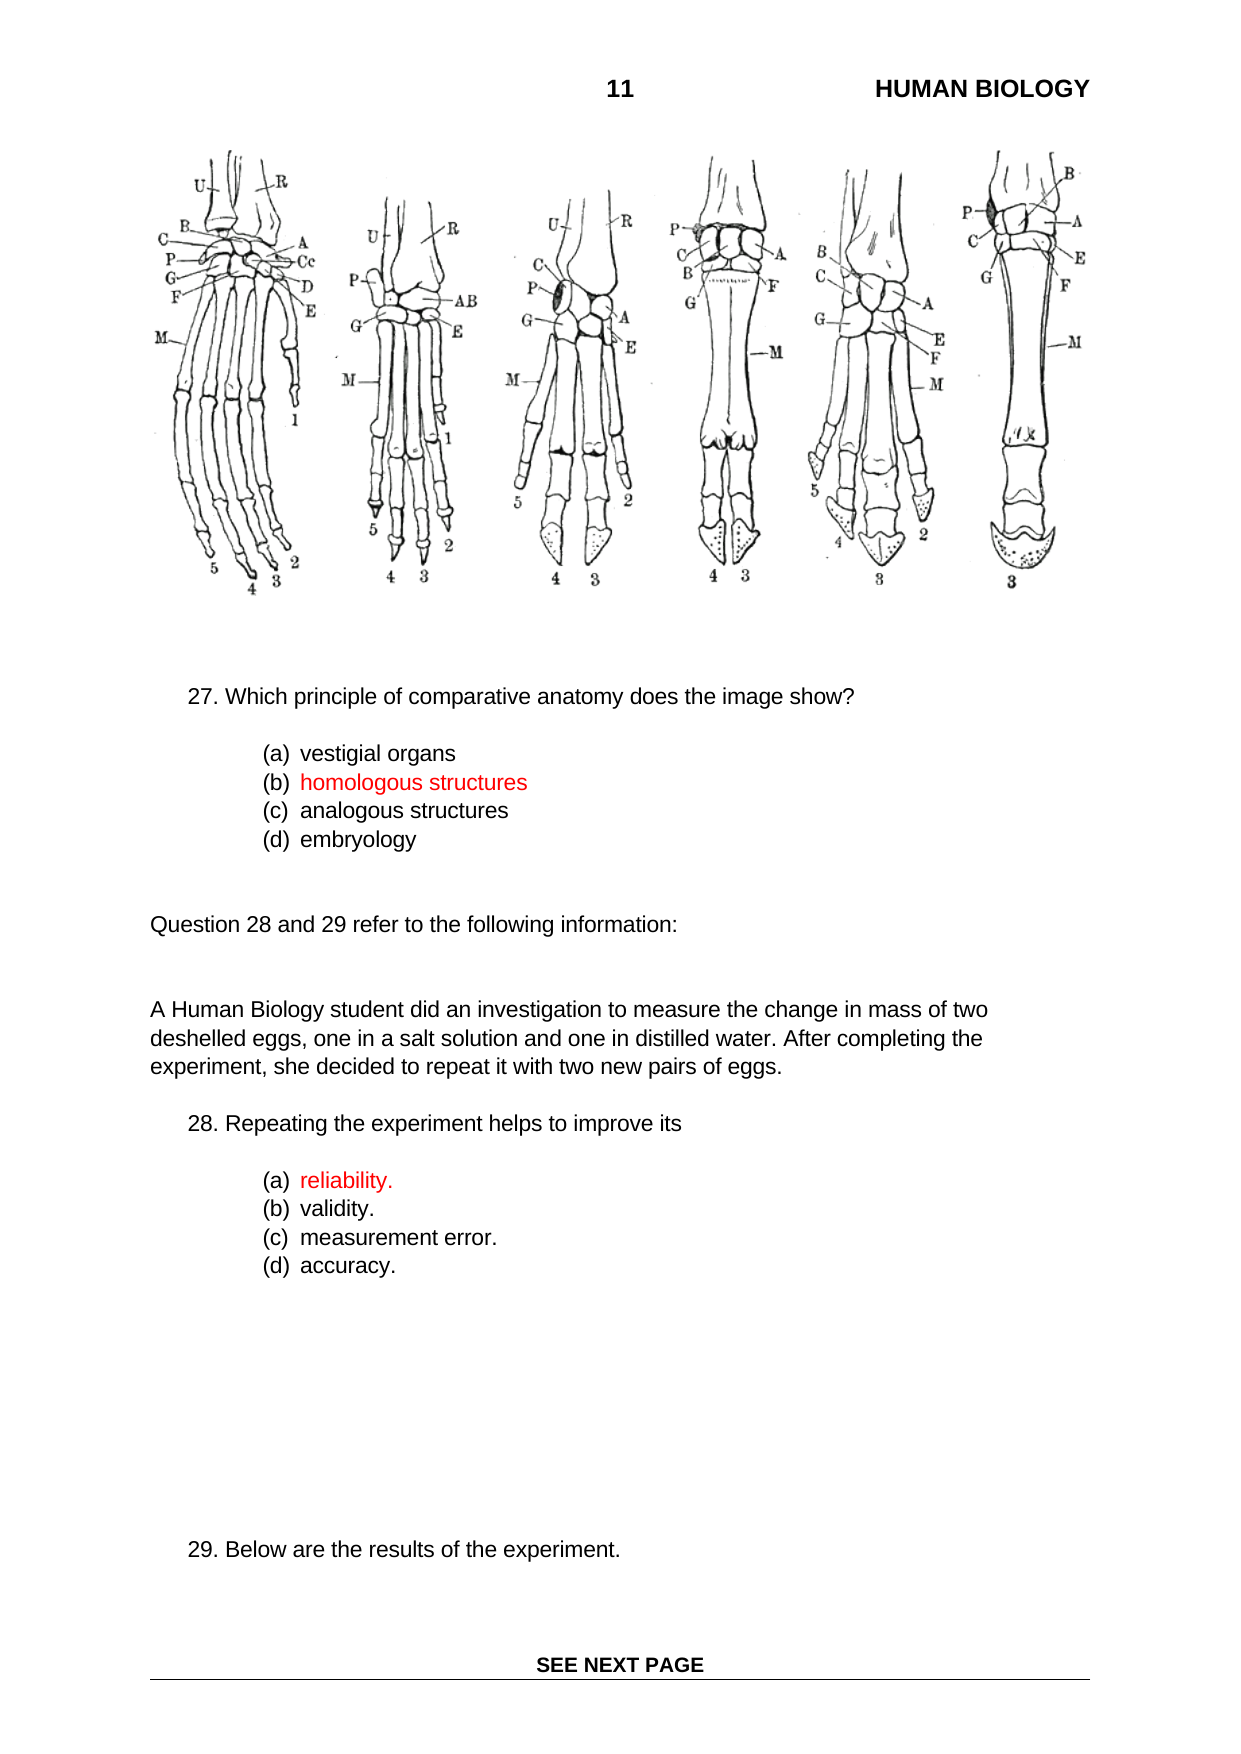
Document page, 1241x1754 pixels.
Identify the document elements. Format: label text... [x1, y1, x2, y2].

list Below are the results of the experiment. [187, 1536, 1090, 1563]
list measurement error. [262, 1224, 1090, 1250]
text Question 28 and 29 refer to the following information: [150, 911, 1090, 937]
list Which principle of comparative anatomy does the image show? [187, 683, 1090, 710]
text A Human Biology student did an investigation to measure the change in mass of two deshelled eggs, one in a salt solution and one in distilled water. After completing the experiment, she decided to repeat it with two new pairs of eggs. [150, 996, 1090, 1079]
list embryology [262, 826, 1090, 852]
picture [150, 150, 1091, 596]
list homologous structures [262, 769, 1090, 795]
list Repeating the experiment helps to improve its [187, 1110, 1090, 1136]
list reliability. [262, 1167, 1090, 1193]
list vestigial organs [262, 740, 1090, 767]
list accuracy. [262, 1252, 1090, 1278]
list analogous structures [262, 797, 1090, 823]
list validity. [262, 1195, 1090, 1222]
